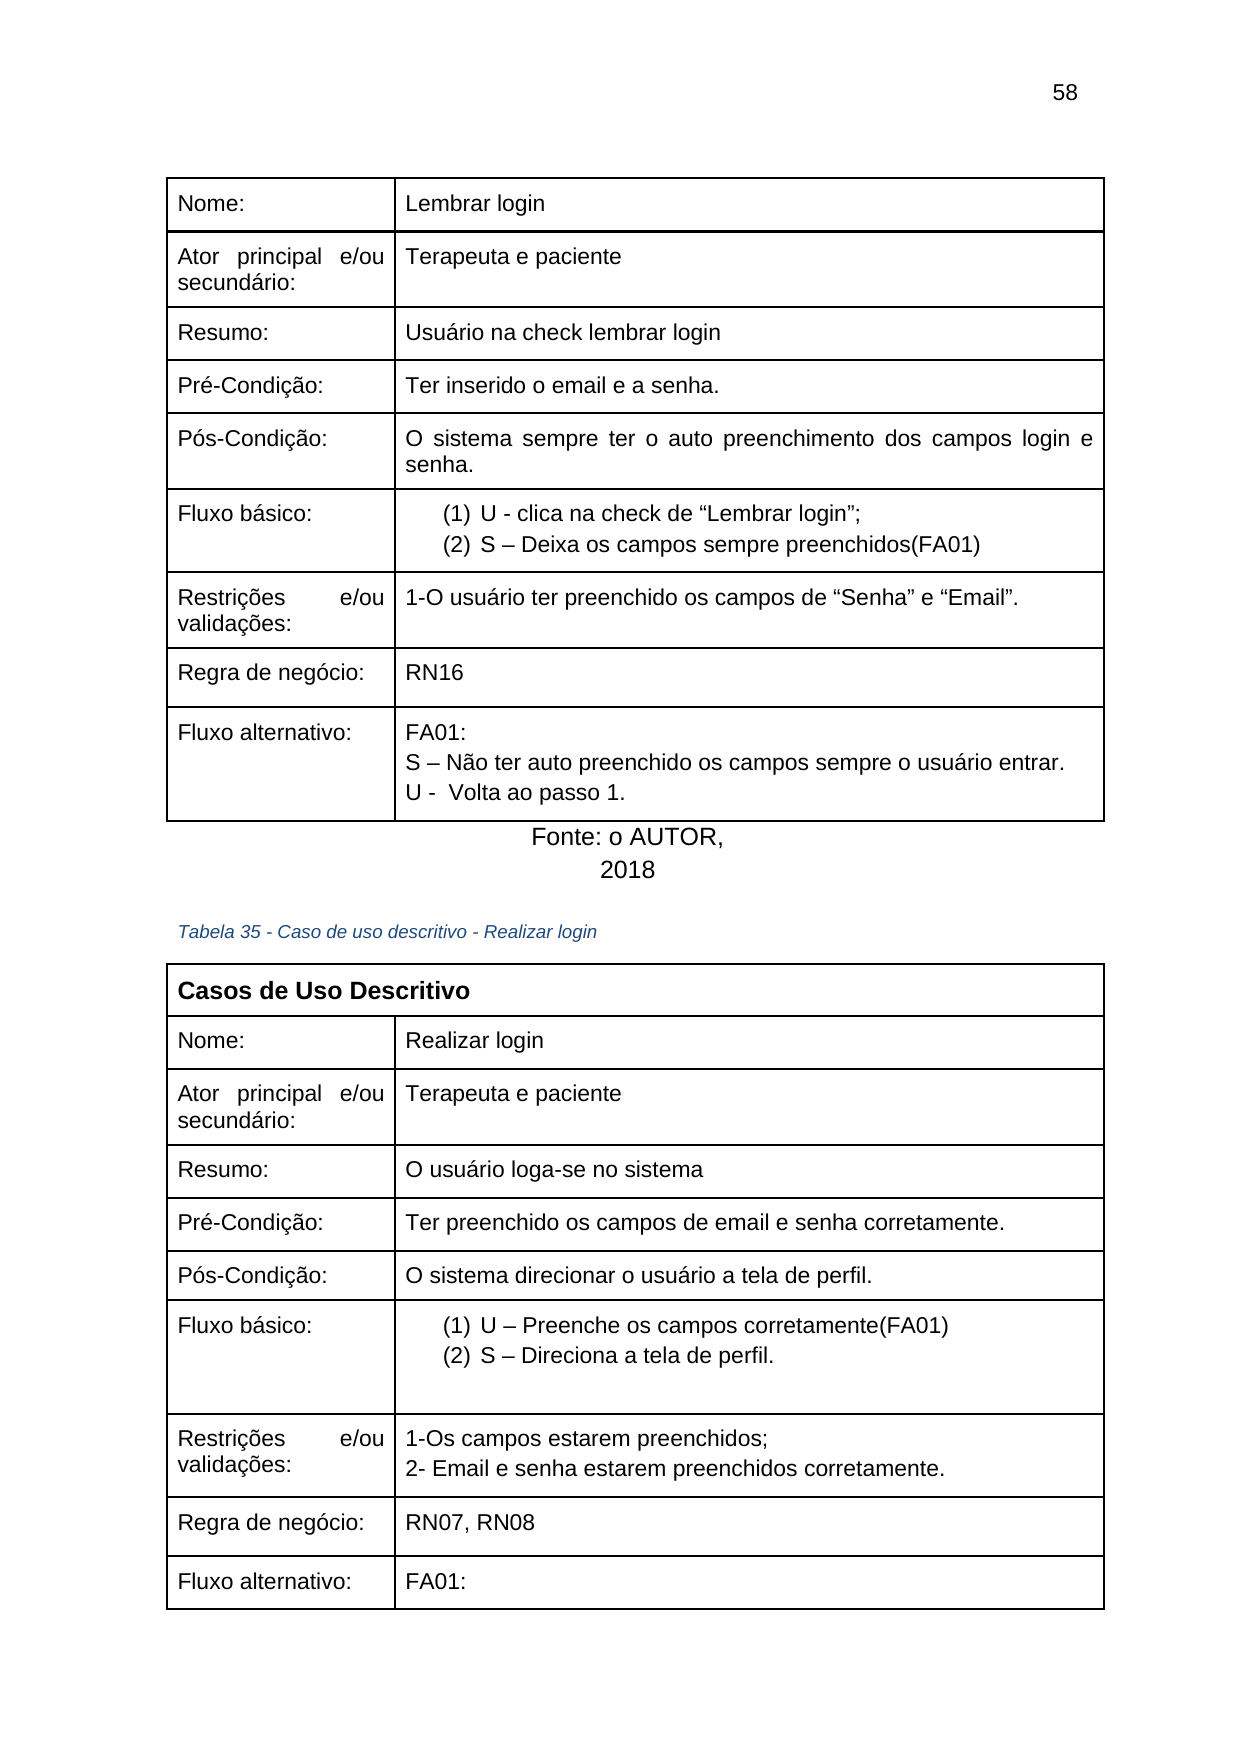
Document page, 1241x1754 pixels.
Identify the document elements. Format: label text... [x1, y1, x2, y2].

table_cell Ter inserido o email e a senha. [396, 361, 1103, 412]
table_cell Resumo: [168, 308, 394, 359]
table_cell Usuário na check lembrar login [396, 308, 1103, 359]
table_cell RN07, RN08 [396, 1498, 1103, 1555]
table_cell Realizar login [396, 1017, 1103, 1068]
table_header Casos de Uso Descritivo [168, 965, 1103, 1015]
table_cell Pré-Condição: [168, 1199, 394, 1250]
text Tabela 35 - Caso de uso descritivo - Realizar login [177, 921, 1078, 942]
table_cell Restrições e/ou validações: [168, 573, 394, 647]
table_cell U - clica na check de “Lembrar login”; S – Deixa os campos sempre preenchidos(FA01) [396, 490, 1103, 571]
text Fonte: o AUTOR, [177, 822, 1078, 850]
table_cell Pós-Condição: [168, 1252, 394, 1299]
table_cell Ator principal e/ou secundário: [168, 233, 394, 306]
table_cell 1-Os campos estarem preenchidos; 2- Email e senha estarem preenchidos corretamente. [396, 1415, 1103, 1496]
table_cell Terapeuta e paciente [396, 1070, 1103, 1143]
table_cell O usuário loga-se no sistema [396, 1146, 1103, 1197]
table_cell Terapeuta e paciente [396, 233, 1103, 306]
table_cell 1-O usuário ter preenchido os campos de “Senha” e “Email”. [396, 573, 1103, 647]
table_cell Regra de negócio: [168, 649, 394, 706]
table_cell Pós-Condição: [168, 414, 394, 488]
table_cell Resumo: [168, 1146, 394, 1197]
table_cell FA01: S – Não ter auto preenchido os campos sempre o usuário entrar. U - Volta ao passo 1. [396, 708, 1103, 819]
table_cell Fluxo básico: [168, 1301, 394, 1413]
table_cell Fluxo alternativo: [168, 1557, 394, 1608]
table_cell Restrições e/ou validações: [168, 1415, 394, 1496]
table_cell Ter preenchido os campos de email e senha corretamente. [396, 1199, 1103, 1250]
table_cell Nome: [168, 1017, 394, 1068]
table_cell U – Preenche os campos corretamente(FA01) S – Direciona a tela de perfil. [396, 1301, 1103, 1413]
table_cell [396, 1557, 1103, 1608]
table_cell Fluxo básico: [168, 490, 394, 571]
table_cell RN16 [396, 649, 1103, 706]
table_cell O sistema direcionar o usuário a tela de perfil. [396, 1252, 1103, 1299]
table_cell Ator principal e/ou secundário: [168, 1070, 394, 1143]
table_cell Pré-Condição: [168, 361, 394, 412]
text 2018 [177, 855, 1078, 883]
table_cell Fluxo alternativo: [168, 708, 394, 819]
table_cell Lembrar login [396, 179, 1103, 230]
table_cell O sistema sempre ter o auto preenchimento dos campos login e senha. [396, 414, 1103, 488]
table_cell Regra de negócio: [168, 1498, 394, 1555]
table_cell Nome: [168, 179, 394, 230]
